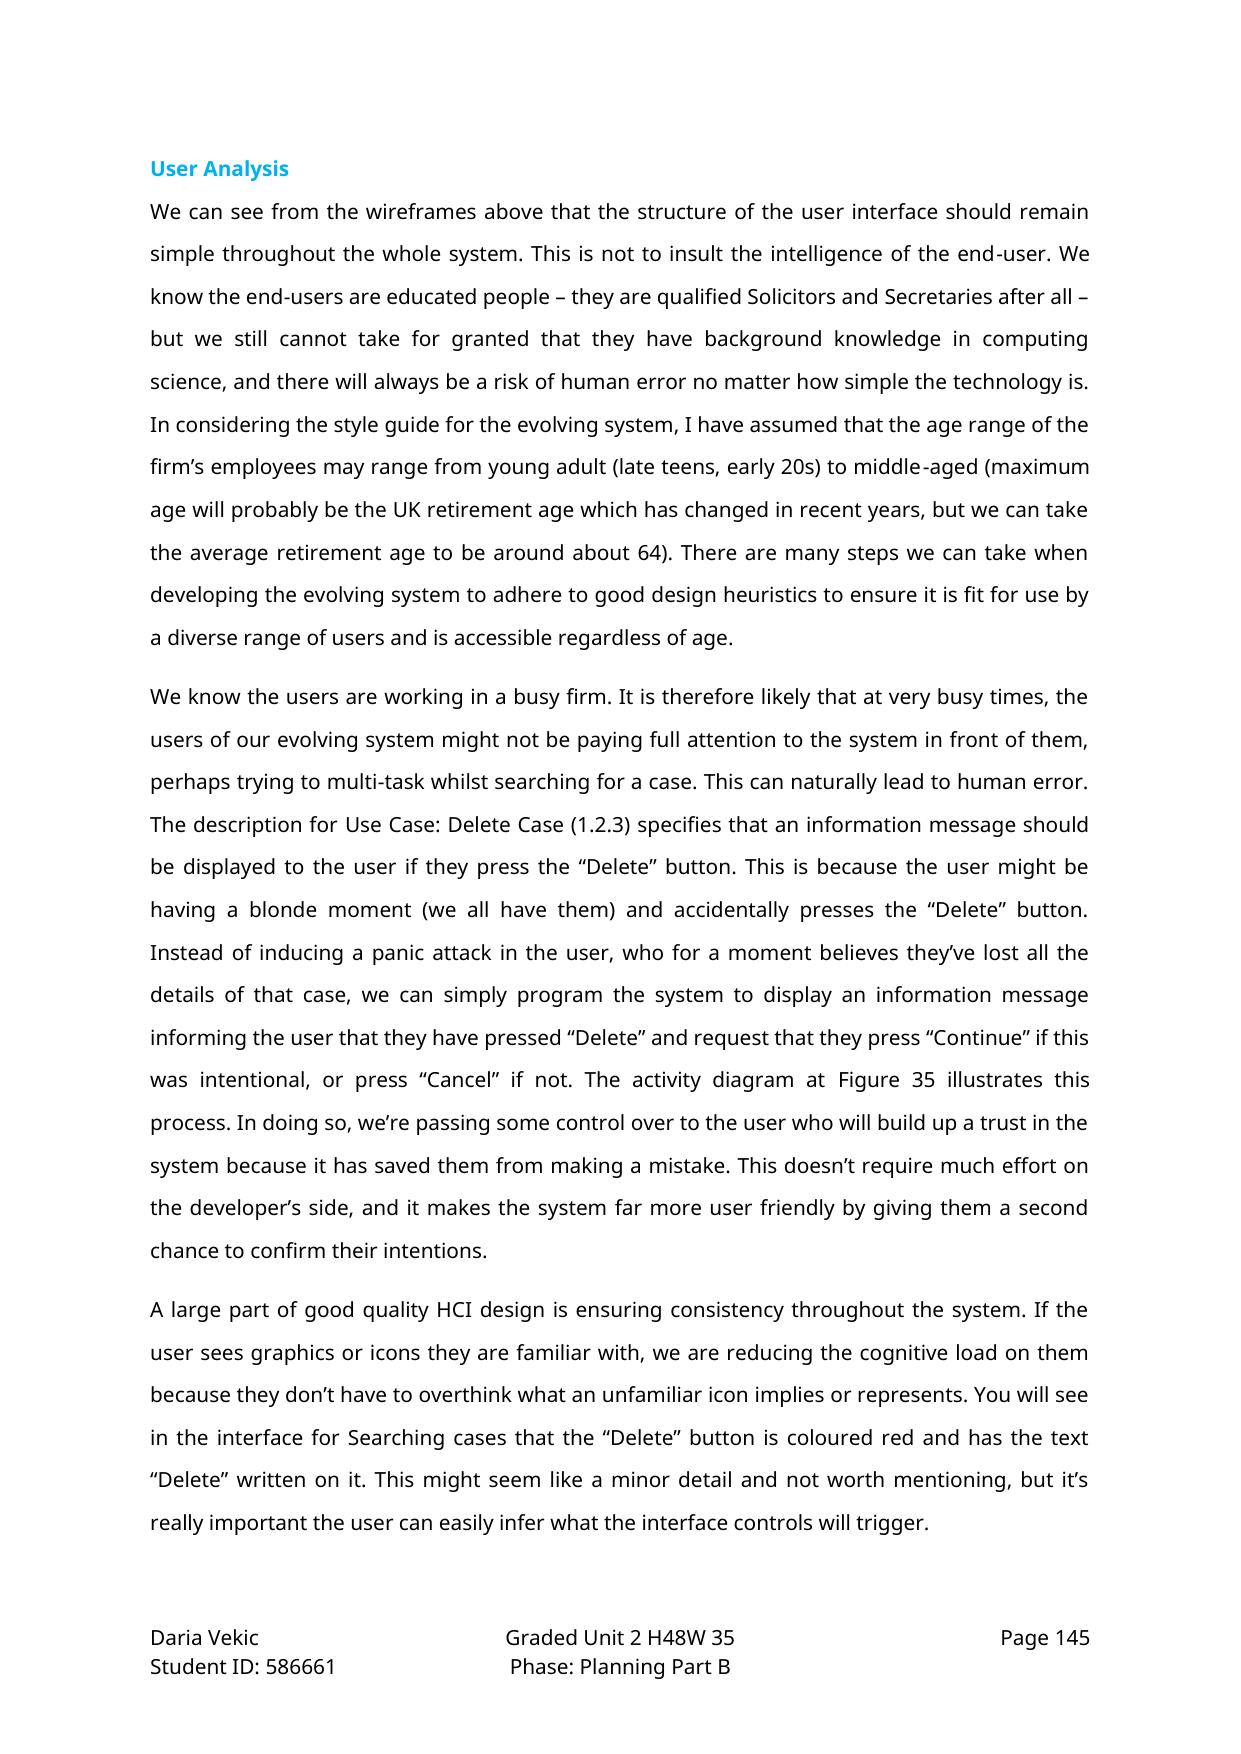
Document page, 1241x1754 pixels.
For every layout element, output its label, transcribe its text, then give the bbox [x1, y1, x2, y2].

text A large part of good quality HCI design is ensuring consistency throughout the system. If the user sees graphics or icons they are familiar with, we are reducing the cognitive load on them because they don’t have to overthink what an unfamiliar icon implies or represents. You will see in the interface for Searching cases that the “Delete” button is coloured red and has the text “Delete” written on it. This might seem like a minor detail and not worth mentioning, but it’s really important the user can easily infer what the interface controls will trigger. [150, 1295, 1090, 1537]
text We can see from the wireframes above that the structure of the user interface should remain simple throughout the whole system. This is not to insult the intelligence of the end-user. We know the end-users are educated people – they are qualified Solicitors and Secretaries after all – but we still cannot take for granted that they have background knowledge in computing science, and there will always be a risk of human error no matter how simple the technology is. In considering the style guide for the evolving system, I have assumed that the age range of the firm’s employees may range from young adult (late teens, early 20s) to middle-aged (maximum age will probably be the UK retirement age which has changed in recent years, but we can take the average retirement age to be around about 64). There are many steps we can take when developing the evolving system to adhere to good design heuristics to ensure it is fit for use by a diverse range of users and is accessible regardless of age. [150, 197, 1090, 651]
text We know the users are working in a busy firm. It is therefore likely that at very busy times, the users of our evolving system might not be paying full attention to the system in front of them, perhaps trying to multi-task whilst searching for a case. This can naturally lead to human error. The description for Use Case: Delete Case (1.2.3) specifies that an information message should be displayed to the user if they press the “Delete” button. This is because the user might be having a blonde moment (we all have them) and accidentally presses the “Delete” button. Instead of inducing a panic attack in the user, who for a moment believes they’ve lost all the details of that case, we can simply program the system to display an information message informing the user that they have pressed “Delete” and request that they press “Continue” if this was intentional, or press “Cancel” if not. The activity diagram at Figure 35 illustrates this process. In doing so, we’re passing some control over to the user who will build up a trust in the system because it has saved them from making a mistake. This doesn’t require much effort on the developer’s side, and it makes the system far more user friendly by giving them a second chance to confirm their intentions. [150, 682, 1090, 1264]
subtitle User Analysis [150, 154, 1090, 183]
